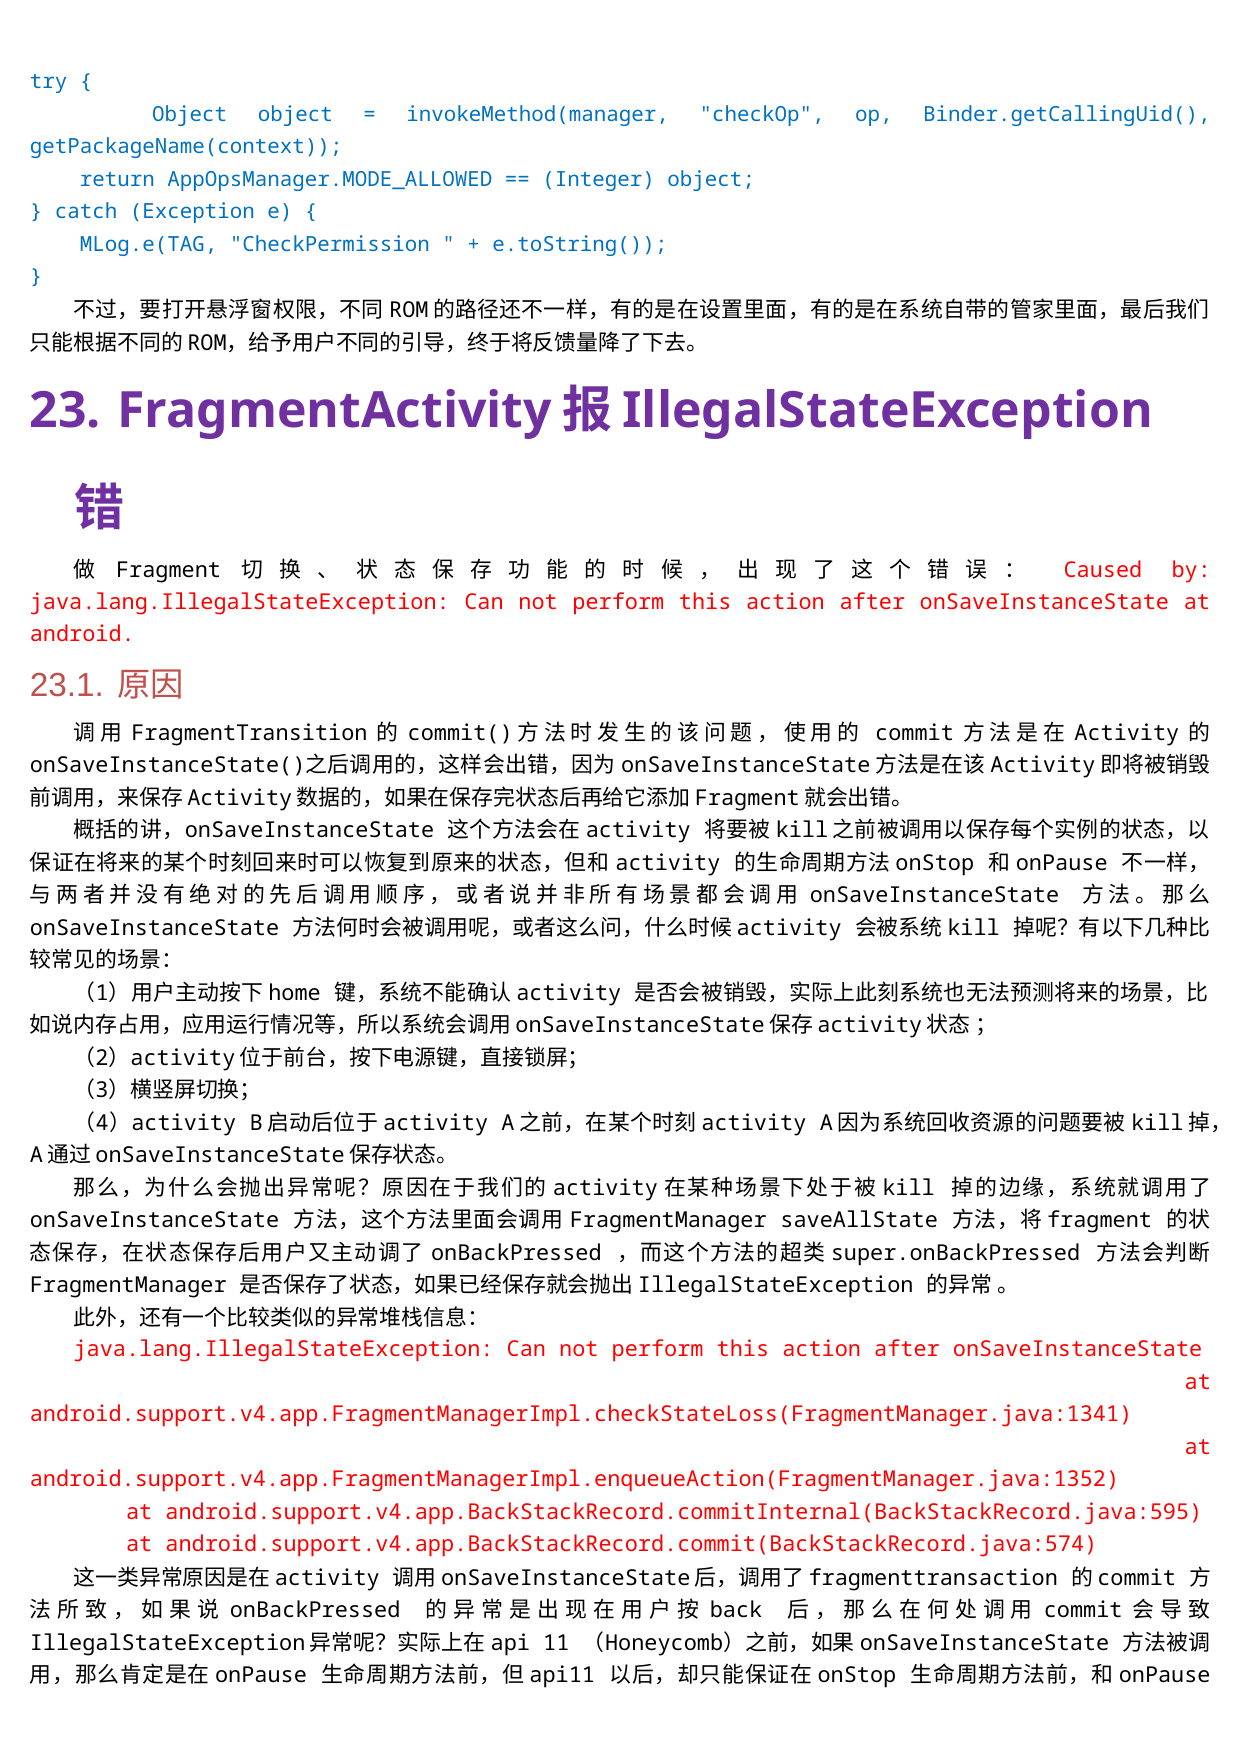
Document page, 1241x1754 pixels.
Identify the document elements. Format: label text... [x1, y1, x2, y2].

text 概括的讲，onSaveInstanceState 这个方法会在activity 将要被kill之前被调用以保存每个实例的状态，以保证在将来的某个时刻回来时可以恢复到原来的状态，但和activity 的生命周期方法onStop 和 onPause 不一样，与两者并没有绝对的先后调用顺序，或者说并非所有场景都会调用onSaveInstanceState 方法。那么onSaveInstanceState 方法何时会被调用呢，或者这么问，什么时候activity 会被系统kill 掉呢？有以下几种比较常见的场景： [29, 812, 1211, 974]
list try { [29, 64, 1211, 97]
list Object object = invokeMethod(manager, "checkOp", op, Binder.getCallingUid(), getPackageName(context)); [29, 97, 1211, 162]
text at android.support.v4.app.BackStackRecord.commit(BackStackRecord.java:574) [29, 1527, 1211, 1559]
text at android.support.v4.app.FragmentManagerImpl.enqueueAction(FragmentManager.java:1352) [29, 1429, 1211, 1494]
text （4）activity B启动后位于activity A之前，在某个时刻activity A因为系统回收资源的问题要被kill掉，A通过onSaveInstanceState保存状态。 [29, 1104, 1211, 1169]
list } catch (Exception e) { [29, 194, 1211, 227]
text （3）横竖屏切换； [29, 1072, 1211, 1104]
text （2）activity位于前台，按下电源键，直接锁屏； [29, 1039, 1211, 1072]
text （1）用户主动按下home 键，系统不能确认activity 是否会被销毁，实际上此刻系统也无法预测将来的场景，比如说内存占用，应用运行情况等，所以系统会调用onSaveInstanceState保存activity状态 ； [29, 974, 1211, 1039]
subtitle FragmentActivity报IllegalStateException错 [29, 357, 1211, 552]
list } [29, 259, 1211, 292]
list MLog.e(TAG, "CheckPermission " + e.toString()); [29, 227, 1211, 259]
list return AppOpsManager.MODE_ALLOWED == (Integer) object; [29, 162, 1211, 194]
text 那么，为什么会抛出异常呢？原因在于我们的activity在某种场景下处于被kill 掉的边缘，系统就调用了onSaveInstanceState 方法，这个方法里面会调用 FragmentManager saveAllState 方法，将fragment 的状态保存，在状态保存后用户又主动调了 onBackPressed ，而这个方法的超类super.onBackPressed 方法会判断FragmentManager 是否保存了状态，如果已经保存就会抛出IllegalStateException 的异常 。 [29, 1169, 1211, 1299]
text at android.support.v4.app.BackStackRecord.commitInternal(BackStackRecord.java:595) [29, 1494, 1211, 1527]
text 此外，还有一个比较类似的异常堆栈信息： [29, 1299, 1211, 1332]
text 调用FragmentTransition的commit()方法时发生的该问题，使用的 commit方法是在Activity的onSaveInstanceState()之后调用的，这样会出错，因为onSaveInstanceState方法是在该Activity即将被销毁前调用，来保存Activity数据的，如果在保存完状态后再给它添加Fragment就会出错。 [29, 714, 1211, 812]
text 不过，要打开悬浮窗权限，不同ROM的路径还不一样，有的是在设置里面，有的是在系统自带的管家里面，最后我们只能根据不同的ROM，给予用户不同的引导，终于将反馈量降了下去。 [29, 292, 1211, 357]
subtitle 原因 [29, 649, 1211, 714]
text java.lang.IllegalStateException: Can not perform this action after onSaveInstanceState [29, 1332, 1211, 1364]
text at android.support.v4.app.FragmentManagerImpl.checkStateLoss(FragmentManager.java:1341) [29, 1364, 1211, 1429]
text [29, 1559, 1211, 1689]
text 做Fragment切换、状态保存功能的时候，出现了这个错误： Caused by: java.lang.IllegalStateException: Can not perform this action after onSaveInstanceState at android. [29, 552, 1211, 649]
